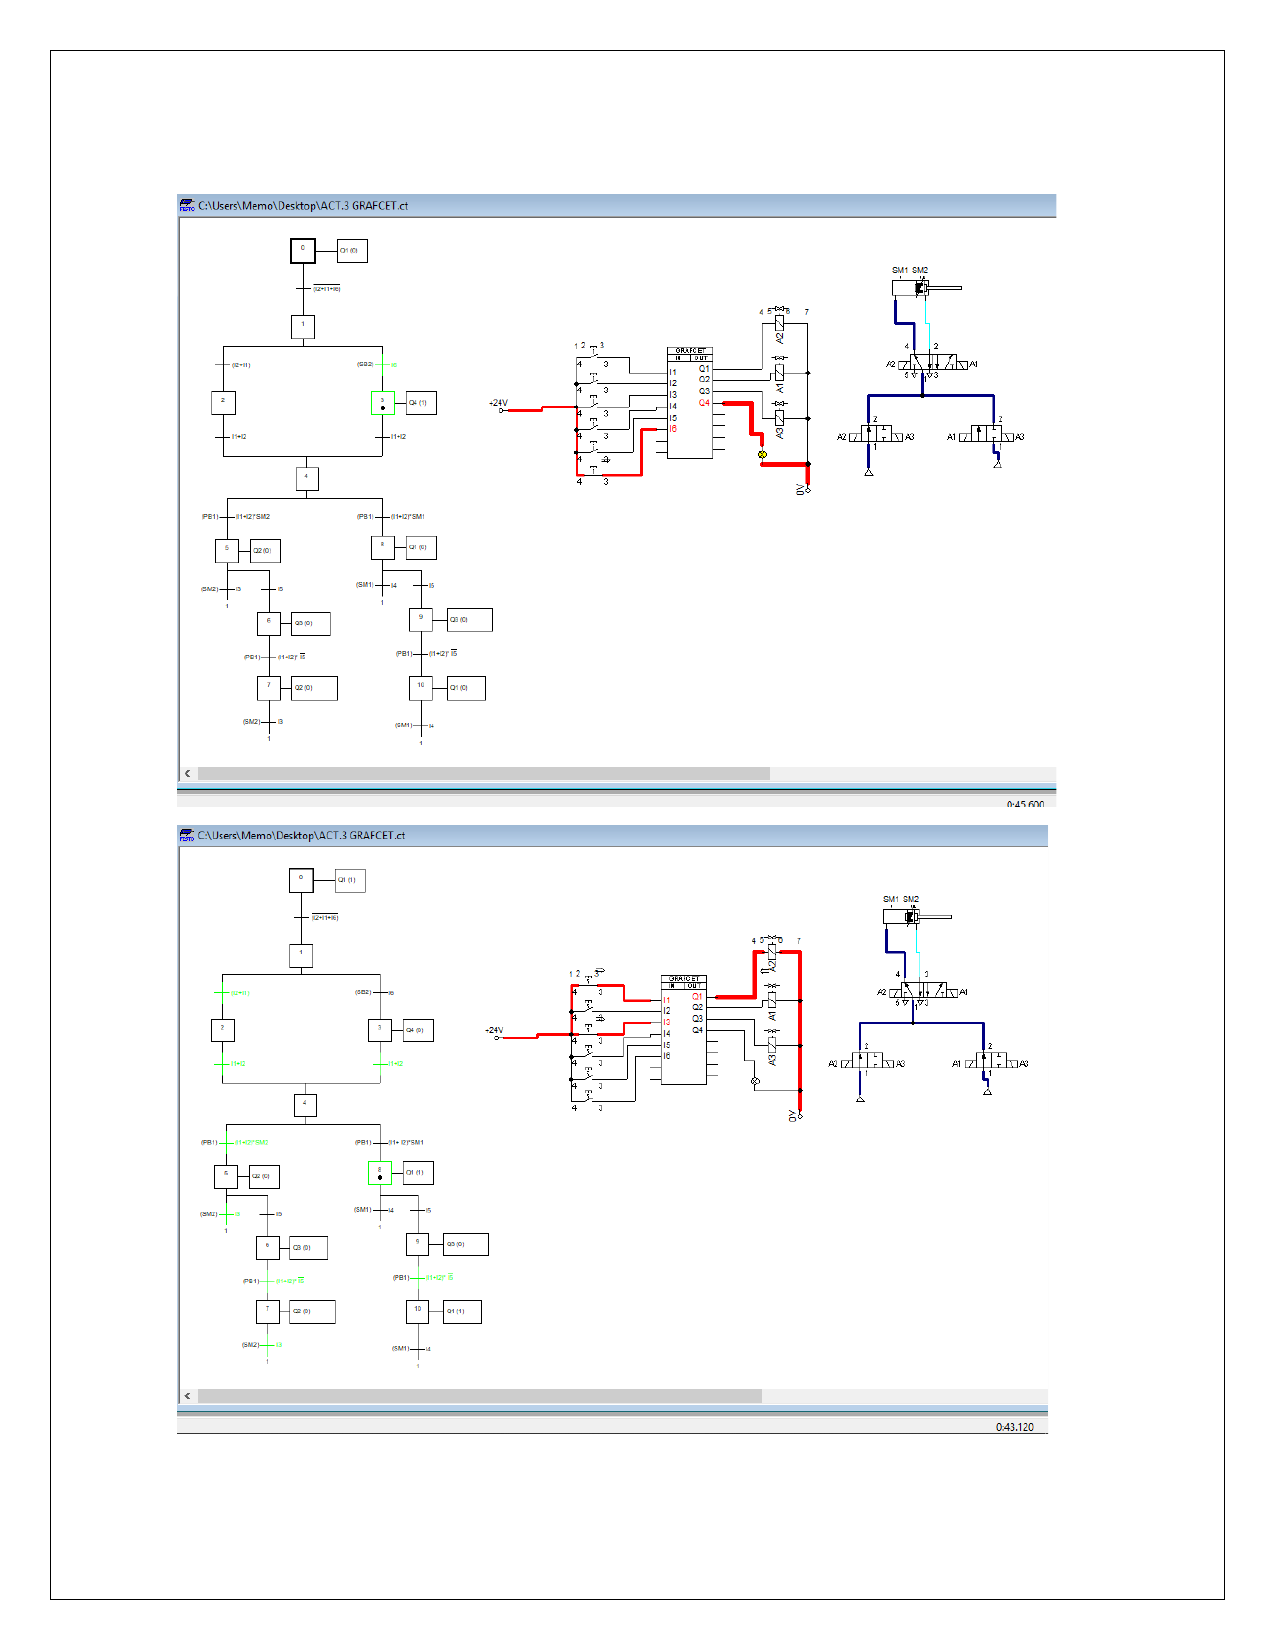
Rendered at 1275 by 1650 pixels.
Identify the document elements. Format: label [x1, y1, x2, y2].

picture [177, 194, 1057, 807]
picture [177, 825, 1049, 1434]
